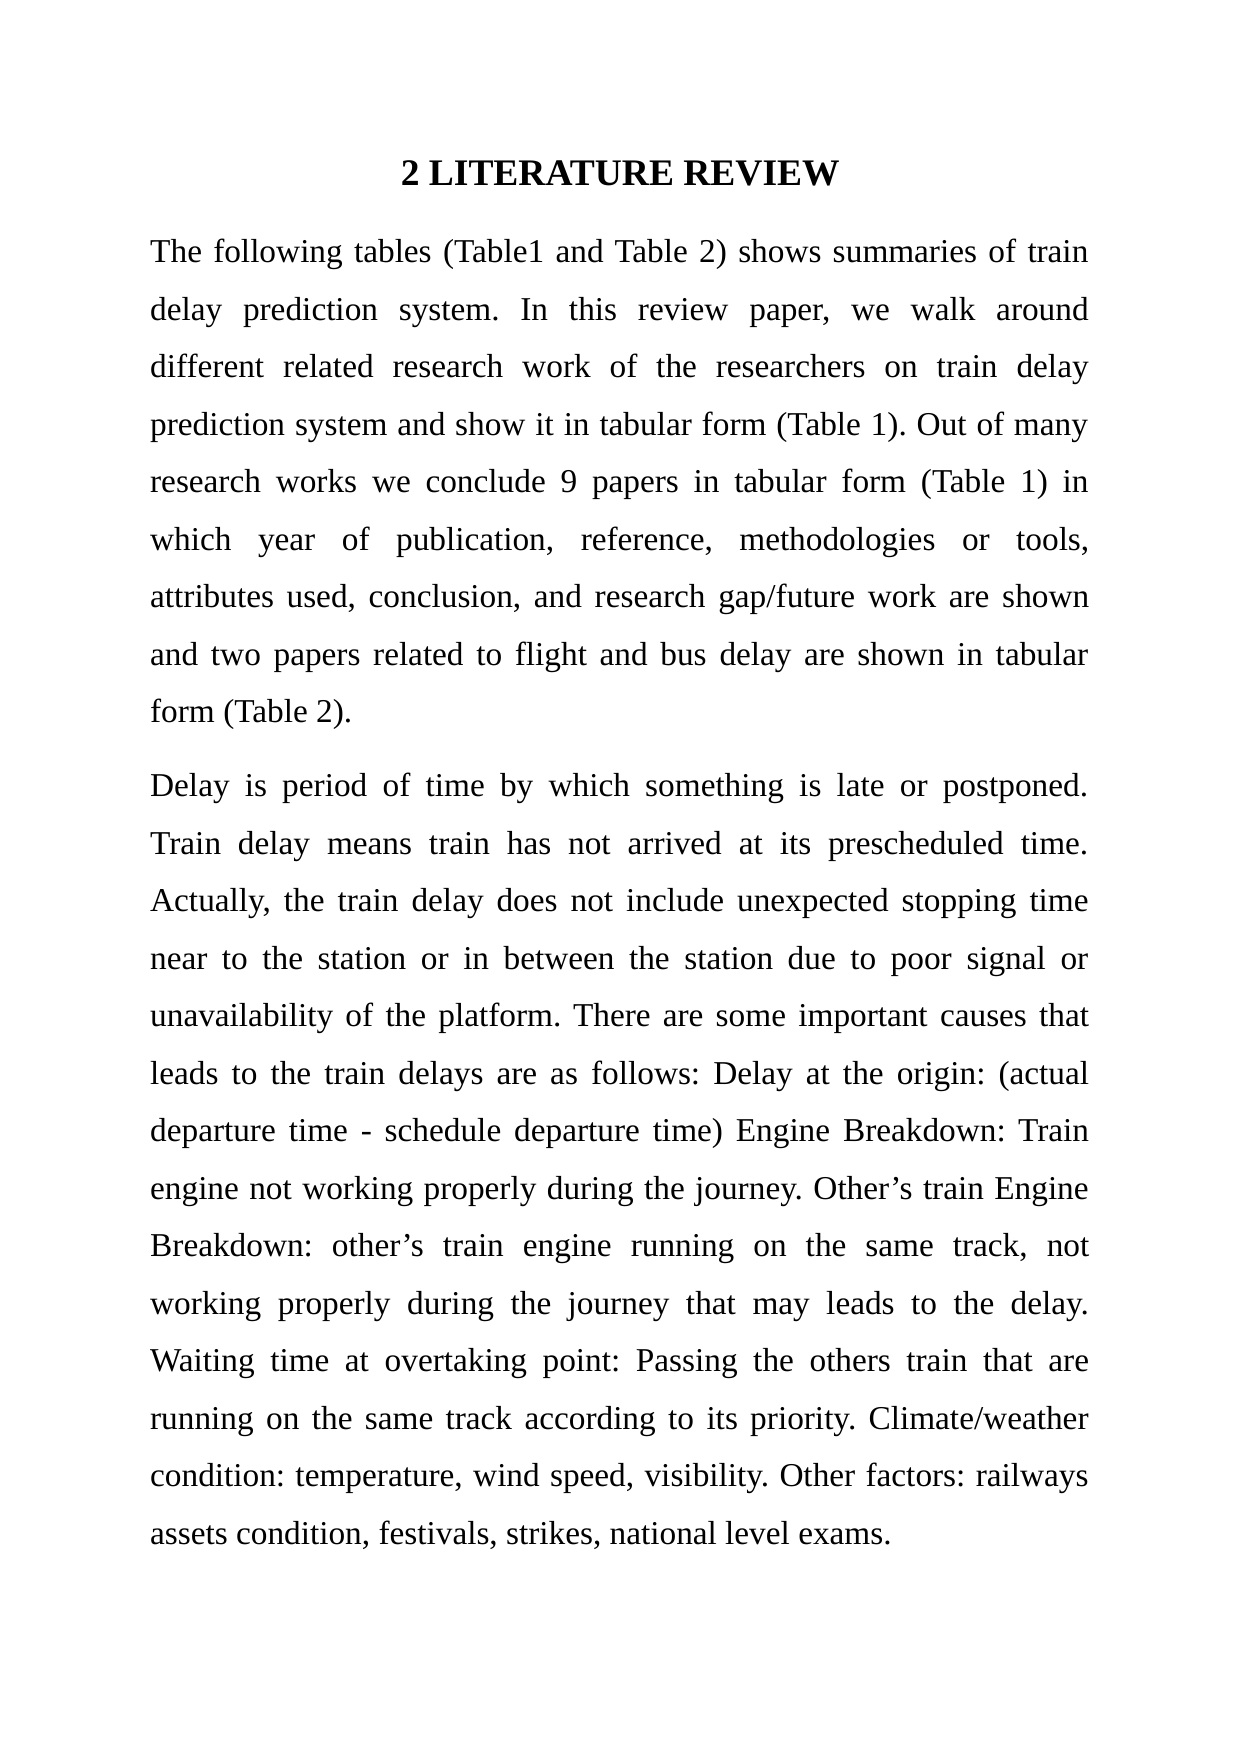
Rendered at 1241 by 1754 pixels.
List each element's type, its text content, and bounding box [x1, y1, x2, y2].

text Delay is period of time by which something is late or postponed. Train delay means train has not arrived at its prescheduled time. Actually, the train delay does not include unexpected stopping time near to the station or in between the station due to poor signal or unavailability of the platform. There are some important causes that leads to the train delays are as follows: Delay at the origin: (actual departure time - schedule departure time) Engine Breakdown: Train engine not working properly during the journey. Other’s train Engine Breakdown: other’s train engine running on the same track, not working properly during the journey that may leads to the delay. Waiting time at overtaking point: Passing the others train that are running on the same track according to its priority. Climate/weather condition: temperature, wind speed, visibility. Other factors: railways assets condition, festivals, strikes, national level exams. [150, 766, 1090, 1551]
text 2 LITERATURE REVIEW [150, 150, 1090, 193]
text The following tables (Table1 and Table 2) shows summaries of train delay prediction system. In this review paper, we walk around different related research work of the researchers on train delay prediction system and show it in tabular form (Table 1). Out of many research works we conclude 9 papers in tabular form (Table 1) in which year of publication, reference, methodologies or tools, attributes used, conclusion, and research gap/future work are shown and two papers related to flight and bus delay are shown in tabular form (Table 2). [150, 231, 1090, 730]
